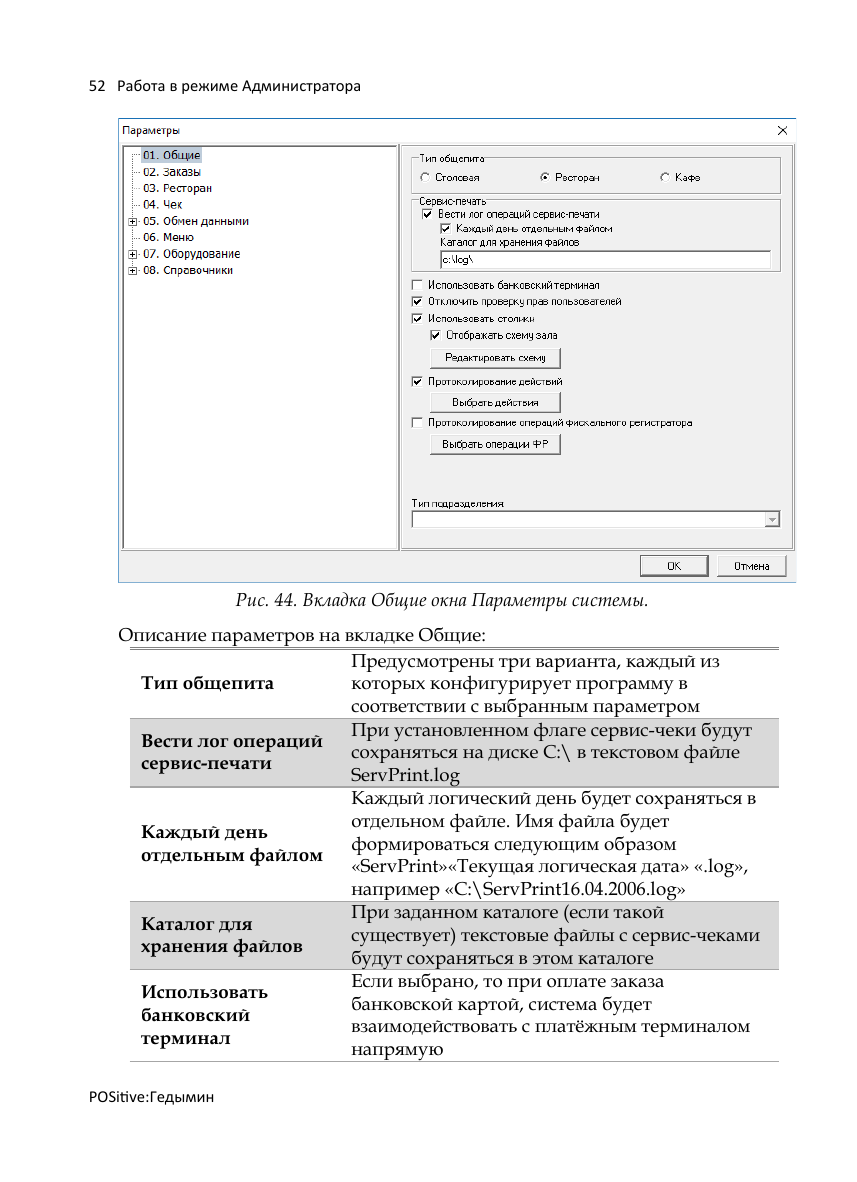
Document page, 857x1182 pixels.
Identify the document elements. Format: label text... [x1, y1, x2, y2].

table_cell Каталог для хранения файлов [130, 902, 340, 969]
table_cell Каждый день отдельным файлом [130, 788, 340, 901]
text Рис. 44. Вкладка Общие окна Параметры системы. [89, 589, 768, 612]
table_cell Если выбрано, то при оплате заказа банковской картой, система будет взаимодействовать с платёжным терминалом напрямую [340, 970, 779, 1061]
picture [118, 118, 797, 583]
text Описание параметров на вкладке Общие: [89, 624, 768, 647]
table_cell Использовать банковский терминал [130, 970, 340, 1061]
table_cell Вести лог операций сервис-печати [130, 719, 340, 786]
table_cell При заданном каталоге (если такой существует) текстовые файлы с сервис-чеками будут сохраняться в этом каталоге [340, 902, 779, 969]
table_header Предусмотрены три варианта, каждый из которых конфигурирует программу в соответствии с выбранным параметром [340, 650, 779, 718]
table_cell Каждый логический день будет сохраняться в отдельном файле. Имя файла будет формироваться следующим образом «ServPrint»«Текущая логическая дата» «.log», например «C:\ServPrint16.04.2006.log» [340, 788, 779, 901]
table_header Тип общепита [130, 650, 340, 718]
table_cell При установленном флаге сервис-чеки будут сохраняться на диске С:\ в текстовом файле ServPrint.log [340, 719, 779, 786]
